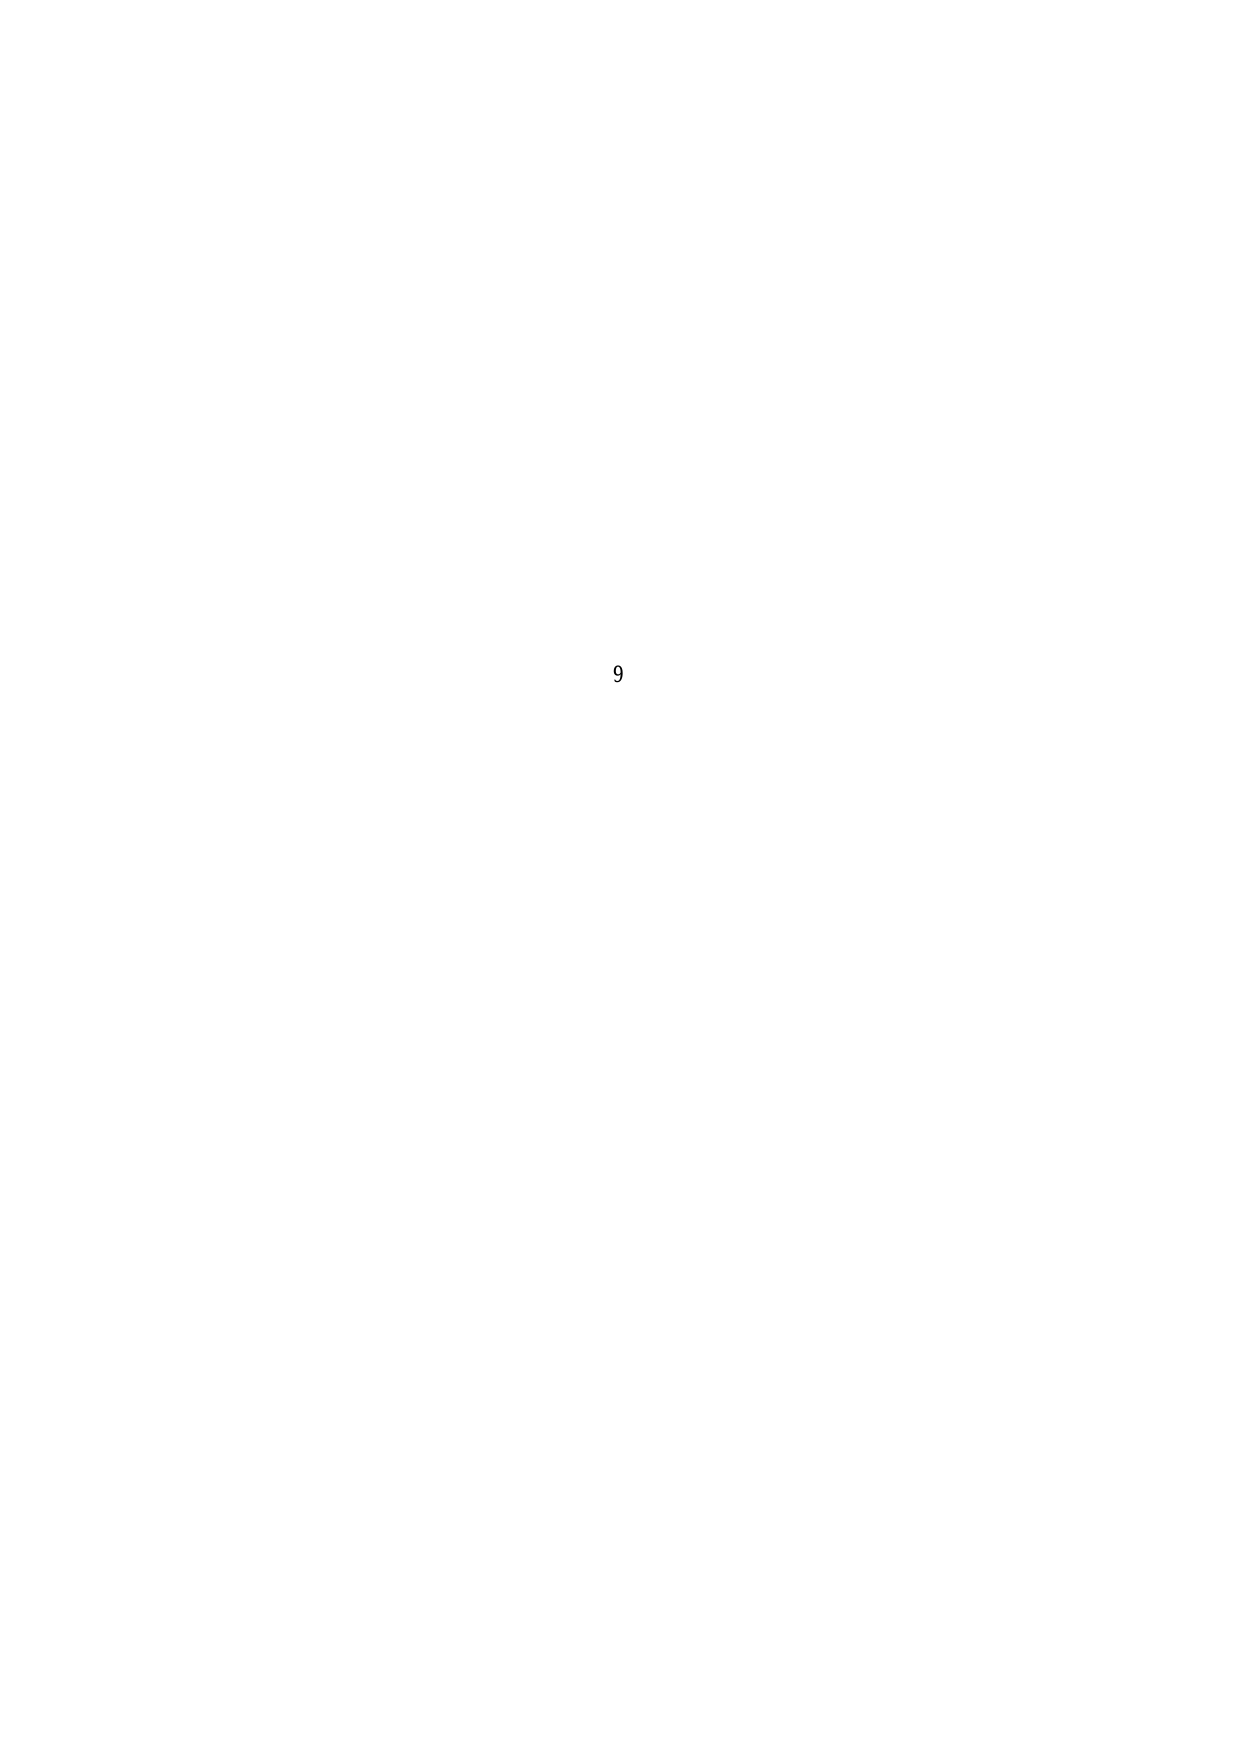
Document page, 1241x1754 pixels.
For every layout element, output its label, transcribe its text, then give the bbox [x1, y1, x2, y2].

text 9 [175, 658, 1061, 689]
